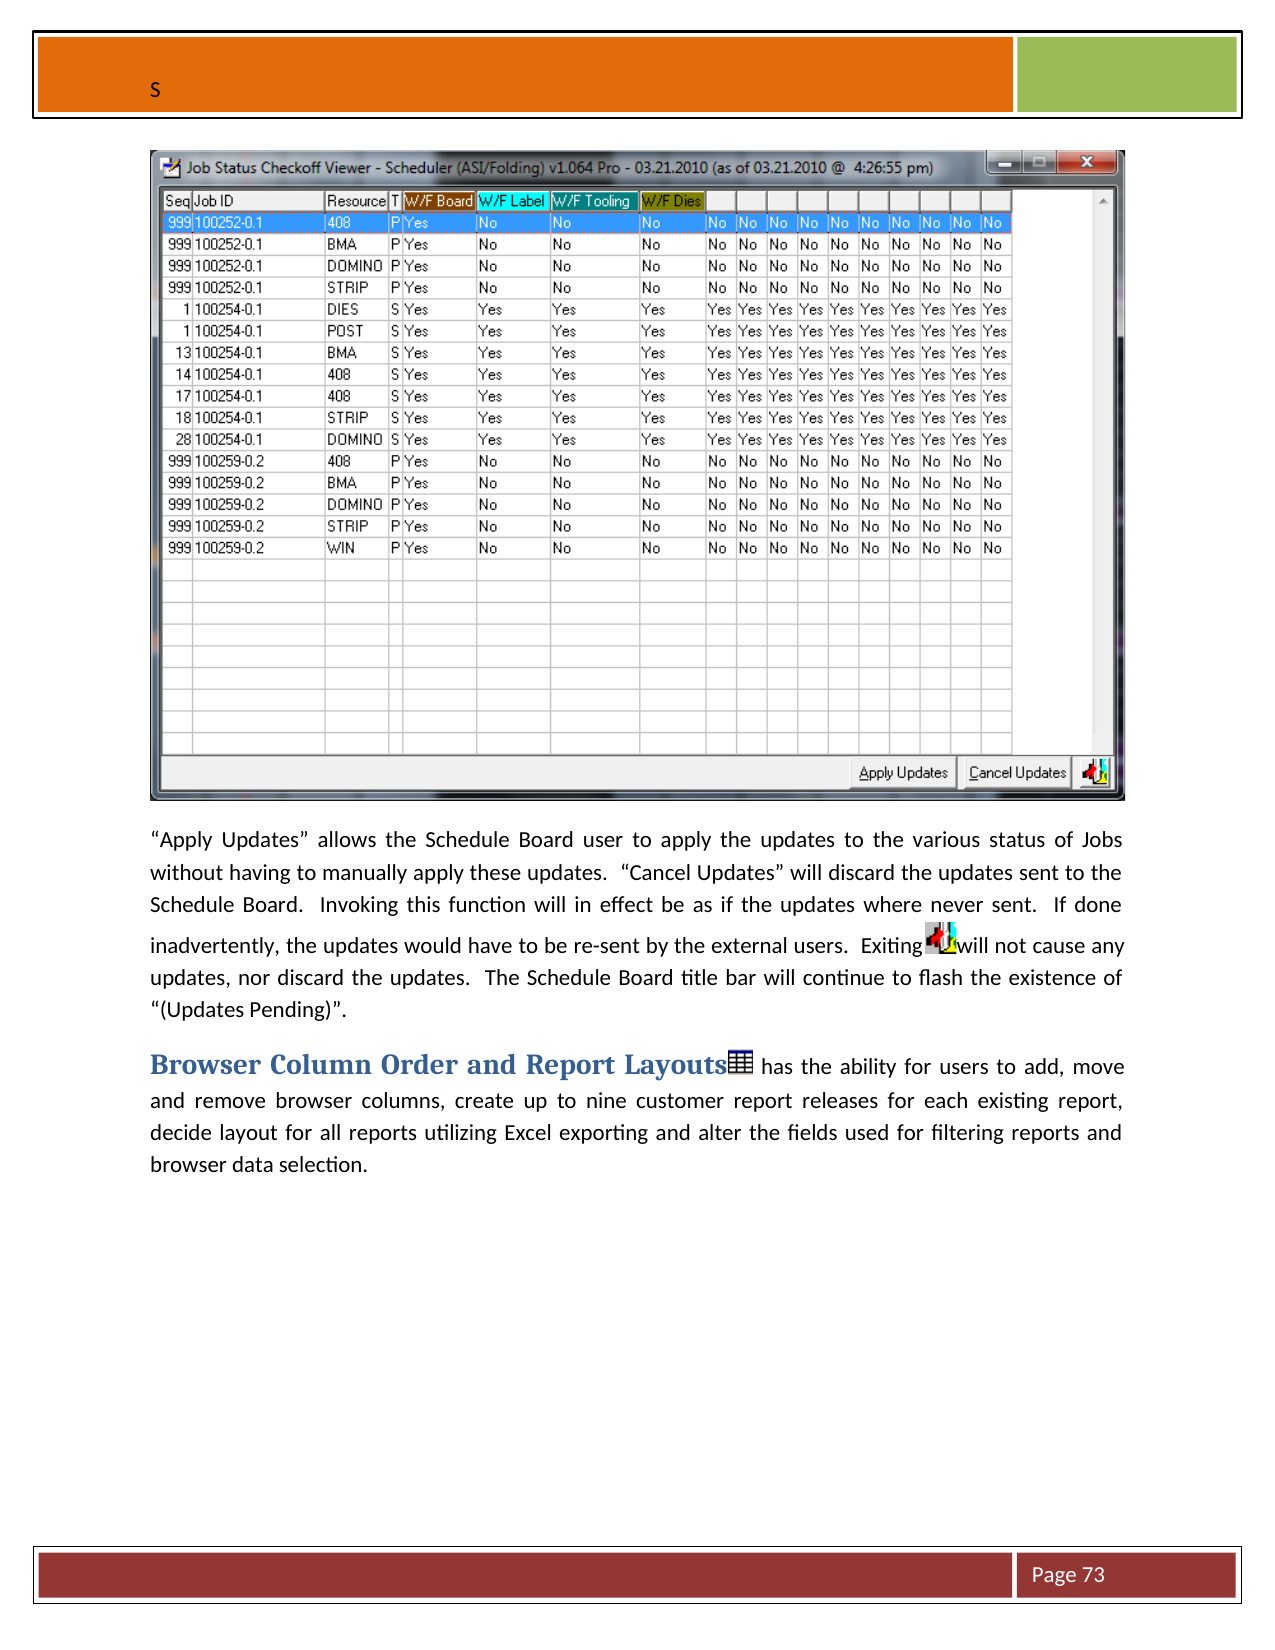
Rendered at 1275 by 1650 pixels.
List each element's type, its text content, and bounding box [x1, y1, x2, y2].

picture [925, 922, 957, 954]
picture [150, 150, 1125, 801]
text “Apply Updates” allows the Schedule Board user to apply the updates to the various status of Jobs without having to manually apply these updates. “Cancel Updates” will discard the updates sent to the Schedule Board. Invoking this function will in effect be as if the updates where never sent. If done inadvertently, the updates would have to be re-sent by the external users. Exitingwill not cause any updates, nor discard the updates. The Schedule Board title bar will continue to flash the existence of “(Updates Pending)”. [150, 825, 1125, 1023]
text Browser Column Order and Report Layouts has the ability for users to add, move and remove browser columns, create up to nine customer report releases for each existing report, decide layout for all reports utilizing Excel exporting and alter the fields used for filtering reports and browser data selection. [150, 1048, 1125, 1178]
picture [728, 1049, 753, 1075]
